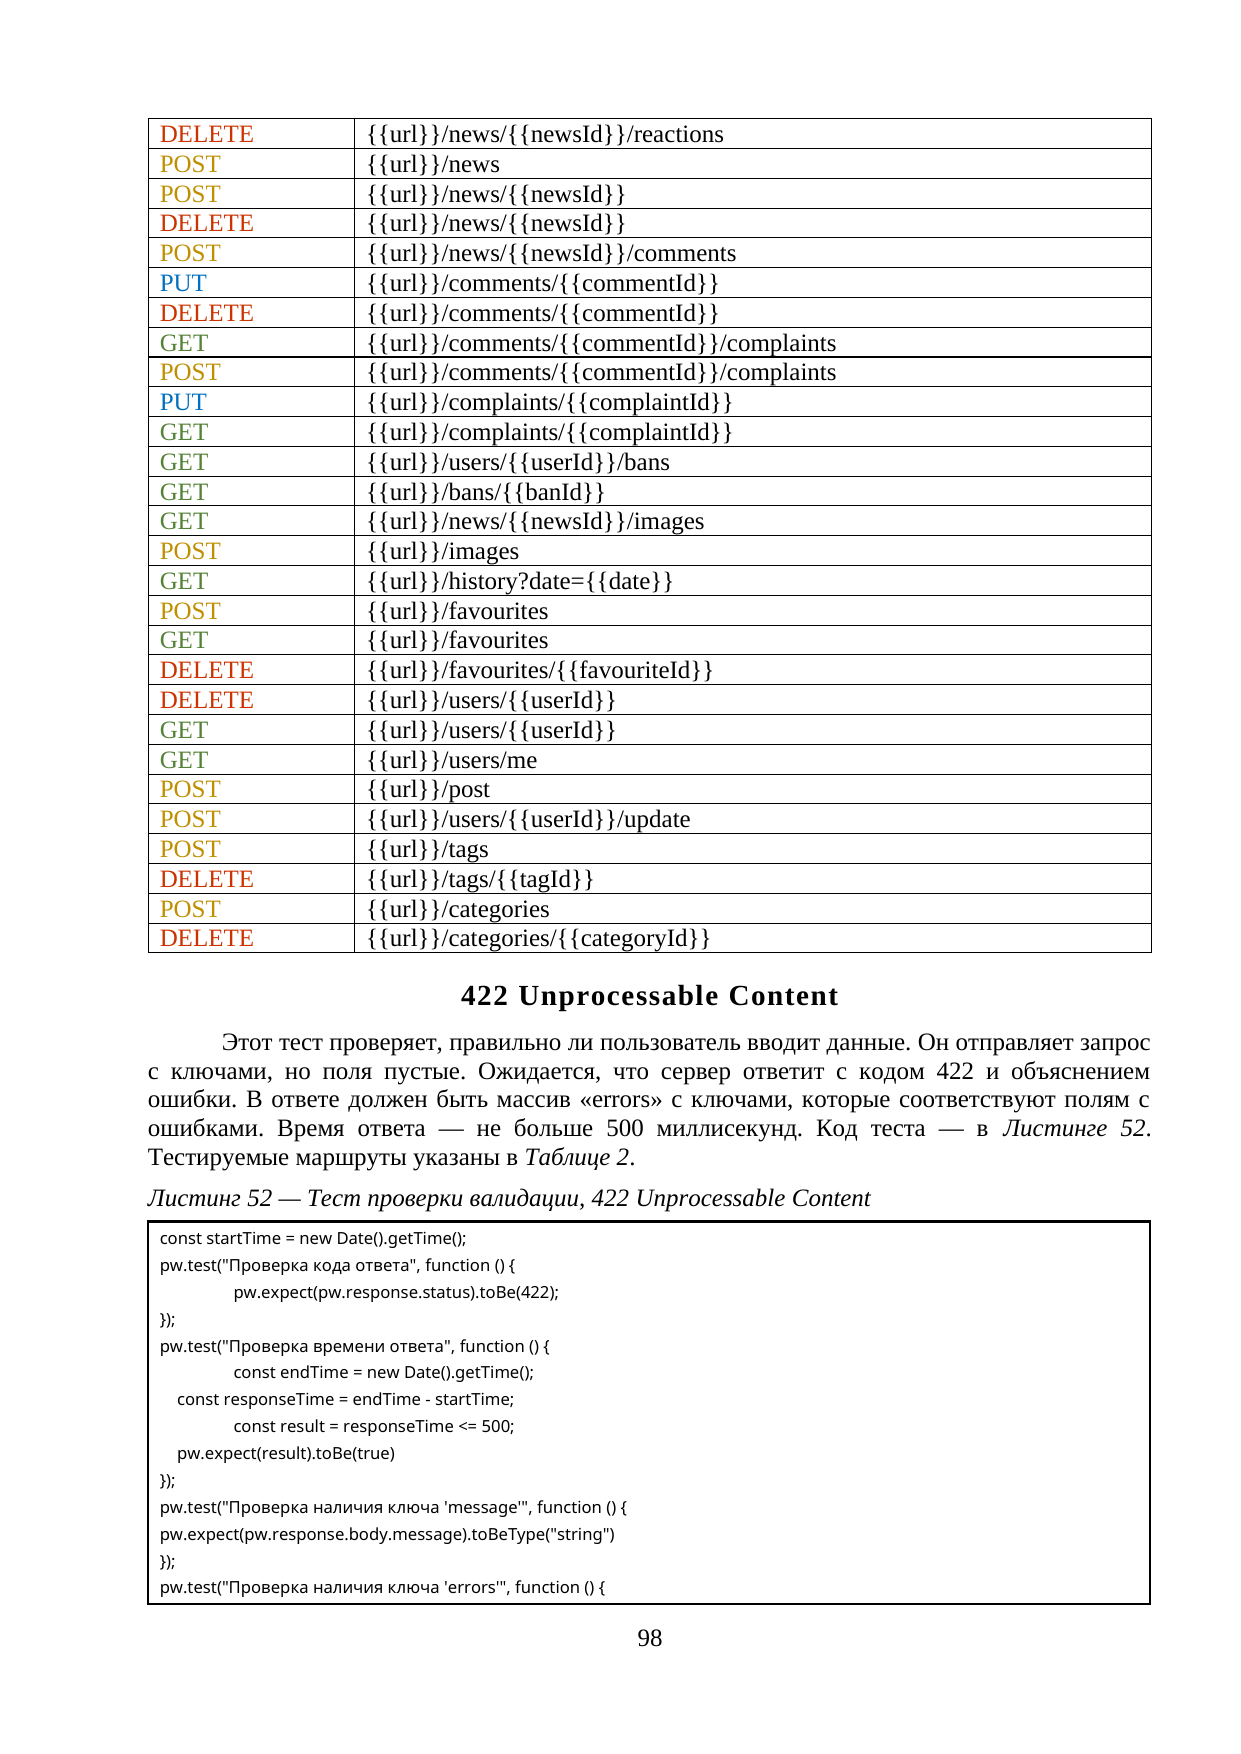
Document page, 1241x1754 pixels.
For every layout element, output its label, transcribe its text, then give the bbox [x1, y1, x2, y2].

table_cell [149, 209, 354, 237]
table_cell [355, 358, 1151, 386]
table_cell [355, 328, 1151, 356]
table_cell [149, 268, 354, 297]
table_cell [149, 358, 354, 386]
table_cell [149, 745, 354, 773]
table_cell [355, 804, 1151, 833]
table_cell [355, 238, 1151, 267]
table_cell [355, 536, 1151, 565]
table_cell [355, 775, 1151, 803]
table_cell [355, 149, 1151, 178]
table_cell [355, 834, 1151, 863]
subtitle 422 Unprocessable Content [148, 978, 1152, 1012]
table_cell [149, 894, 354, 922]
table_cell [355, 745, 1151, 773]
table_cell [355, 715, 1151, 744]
list Листинг 52 — Тест проверки валидации, 422 Unprocessable Content [148, 1183, 1152, 1212]
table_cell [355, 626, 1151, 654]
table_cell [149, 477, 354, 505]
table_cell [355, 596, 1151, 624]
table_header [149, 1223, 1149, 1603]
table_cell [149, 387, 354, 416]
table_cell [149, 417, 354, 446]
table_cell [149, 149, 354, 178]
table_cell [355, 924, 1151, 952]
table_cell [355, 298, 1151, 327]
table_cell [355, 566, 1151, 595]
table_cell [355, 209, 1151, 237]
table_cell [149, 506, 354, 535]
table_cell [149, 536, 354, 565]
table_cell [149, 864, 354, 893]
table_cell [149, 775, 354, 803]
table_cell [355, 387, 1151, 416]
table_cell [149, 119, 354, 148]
text Этот тест проверяет, правильно ли пользователь вводит данные. Он отправляет запрос с ключами, но поля пустые. Ожидается, что сервер ответит с кодом 422 и объяснением ошибки. В ответе должен быть массив «errors» с ключами, которые соответствуют полям с ошибками. Время ответа — не больше 500 миллисекунд. Код теста — в Листинге 52. Тестируемые маршруты указаны в Таблице 2. [148, 1027, 1152, 1171]
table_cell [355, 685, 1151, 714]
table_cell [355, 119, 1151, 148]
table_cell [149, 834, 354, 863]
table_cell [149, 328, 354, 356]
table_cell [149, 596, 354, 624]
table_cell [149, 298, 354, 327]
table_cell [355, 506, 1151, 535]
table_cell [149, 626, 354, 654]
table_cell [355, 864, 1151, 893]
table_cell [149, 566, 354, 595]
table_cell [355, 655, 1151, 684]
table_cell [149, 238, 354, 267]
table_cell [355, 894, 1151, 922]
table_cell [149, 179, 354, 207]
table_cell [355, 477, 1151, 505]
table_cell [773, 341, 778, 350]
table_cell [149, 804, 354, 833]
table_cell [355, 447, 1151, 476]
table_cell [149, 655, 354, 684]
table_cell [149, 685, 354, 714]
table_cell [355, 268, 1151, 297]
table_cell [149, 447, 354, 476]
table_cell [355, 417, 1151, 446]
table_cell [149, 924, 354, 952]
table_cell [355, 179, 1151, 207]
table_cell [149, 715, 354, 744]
